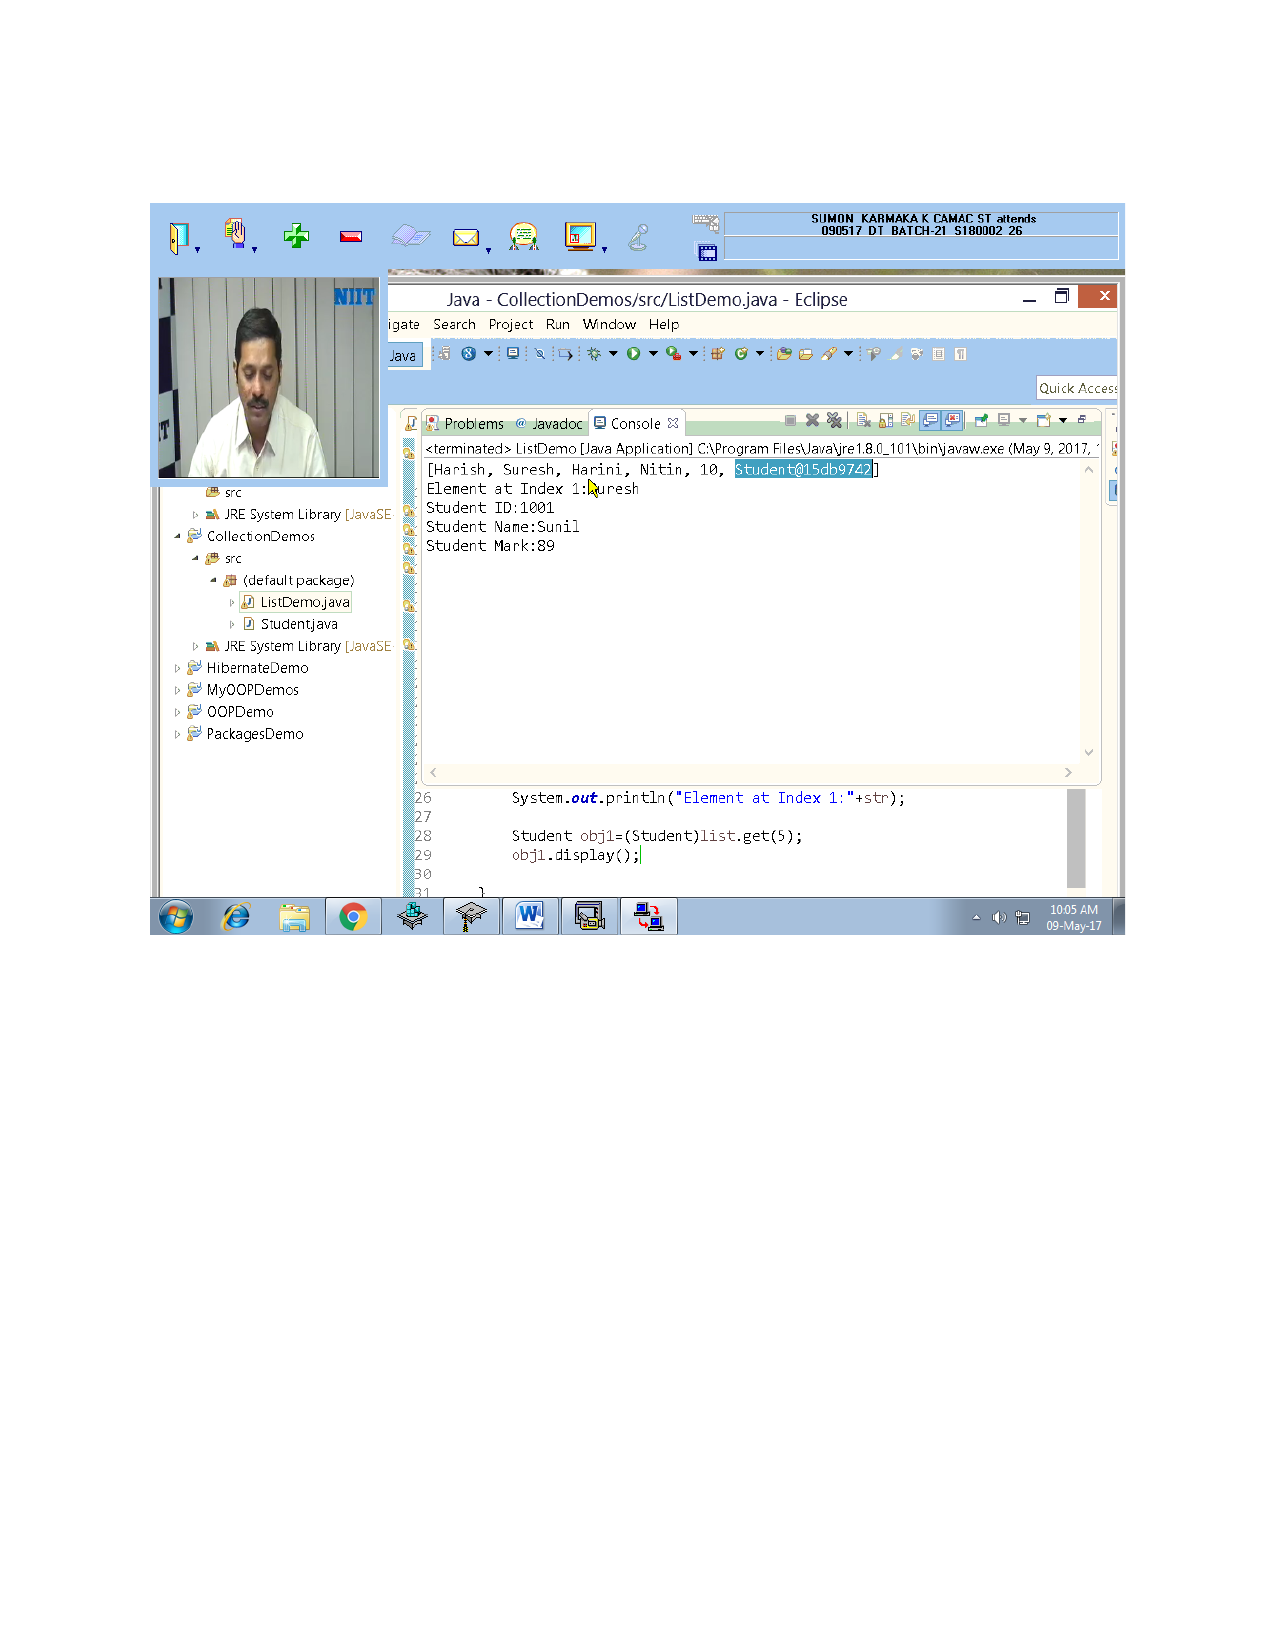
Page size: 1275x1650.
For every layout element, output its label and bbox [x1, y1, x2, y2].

picture [150, 203, 1125, 935]
